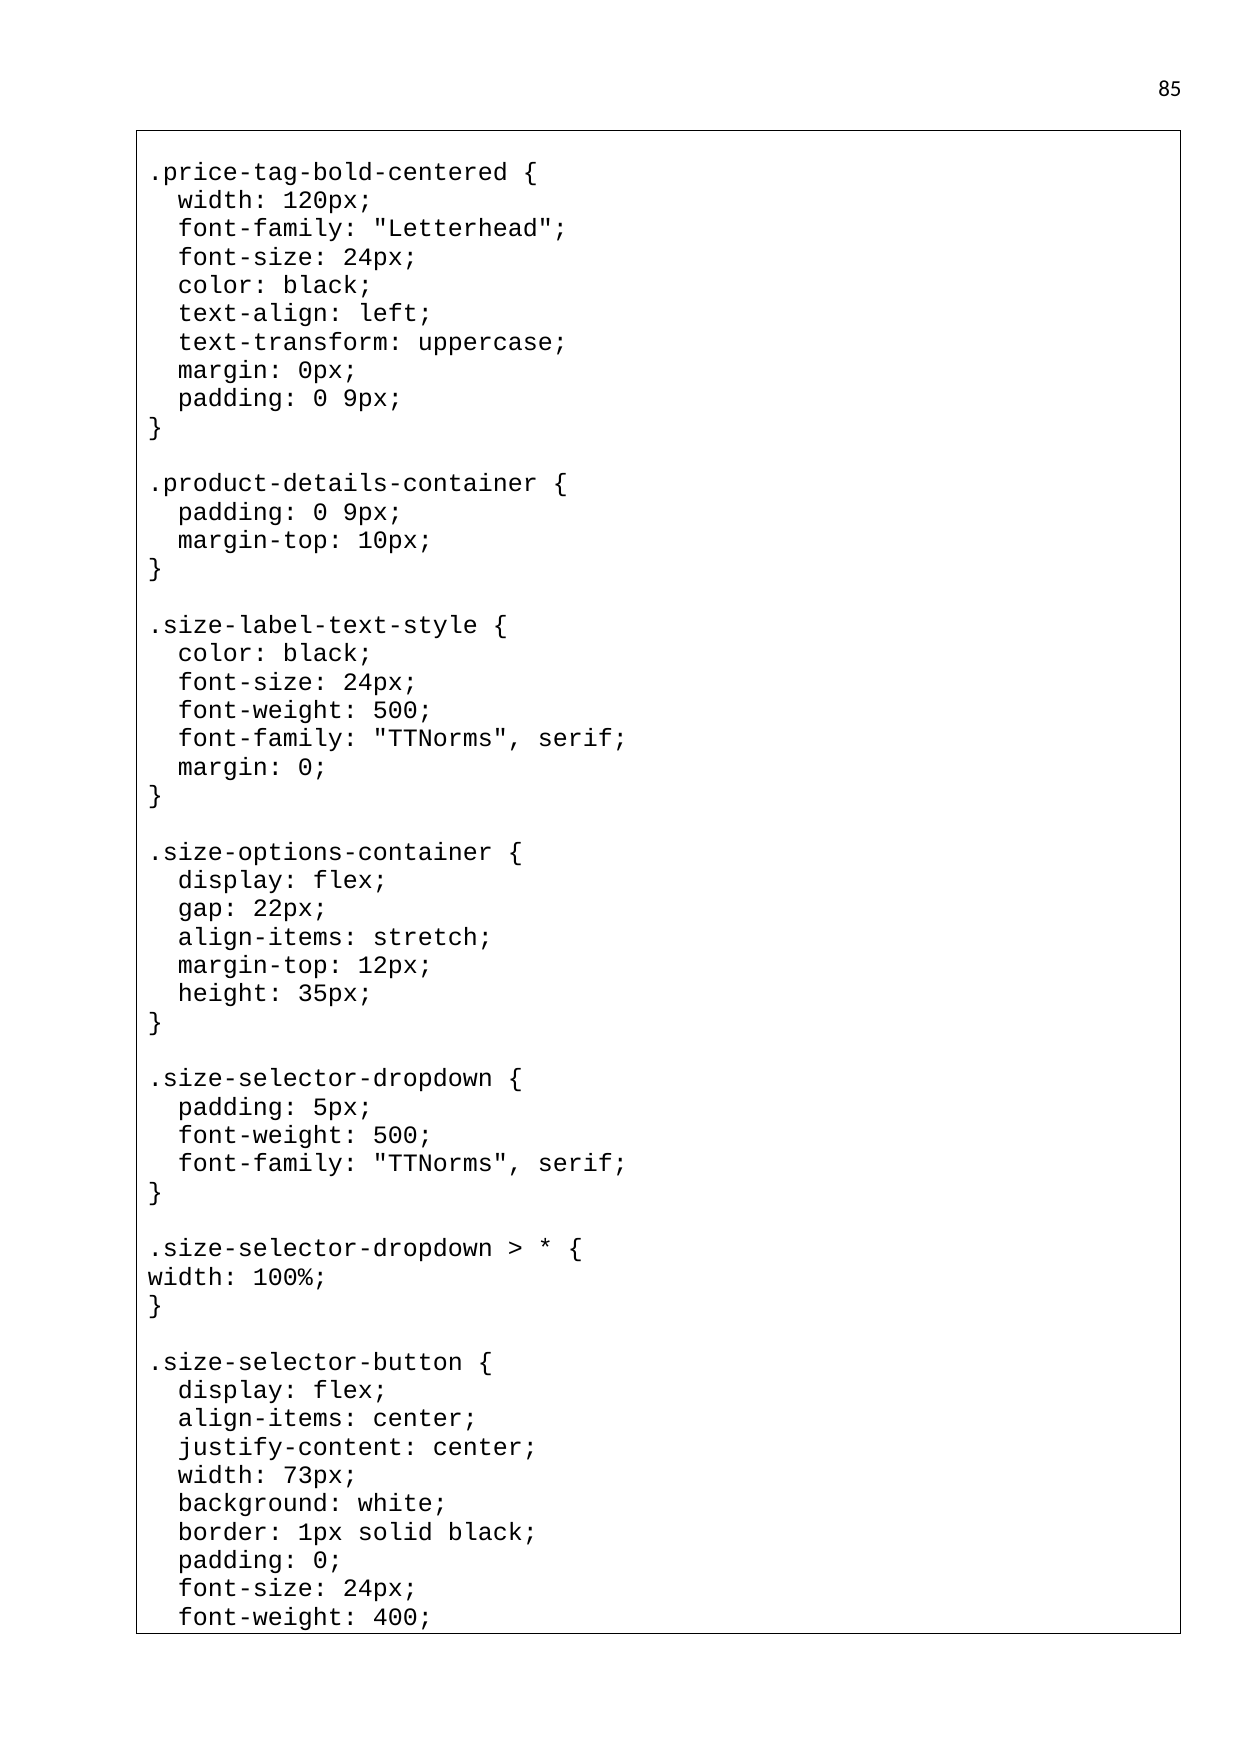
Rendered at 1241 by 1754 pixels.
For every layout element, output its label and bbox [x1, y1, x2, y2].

table_header [137, 131, 1180, 1633]
